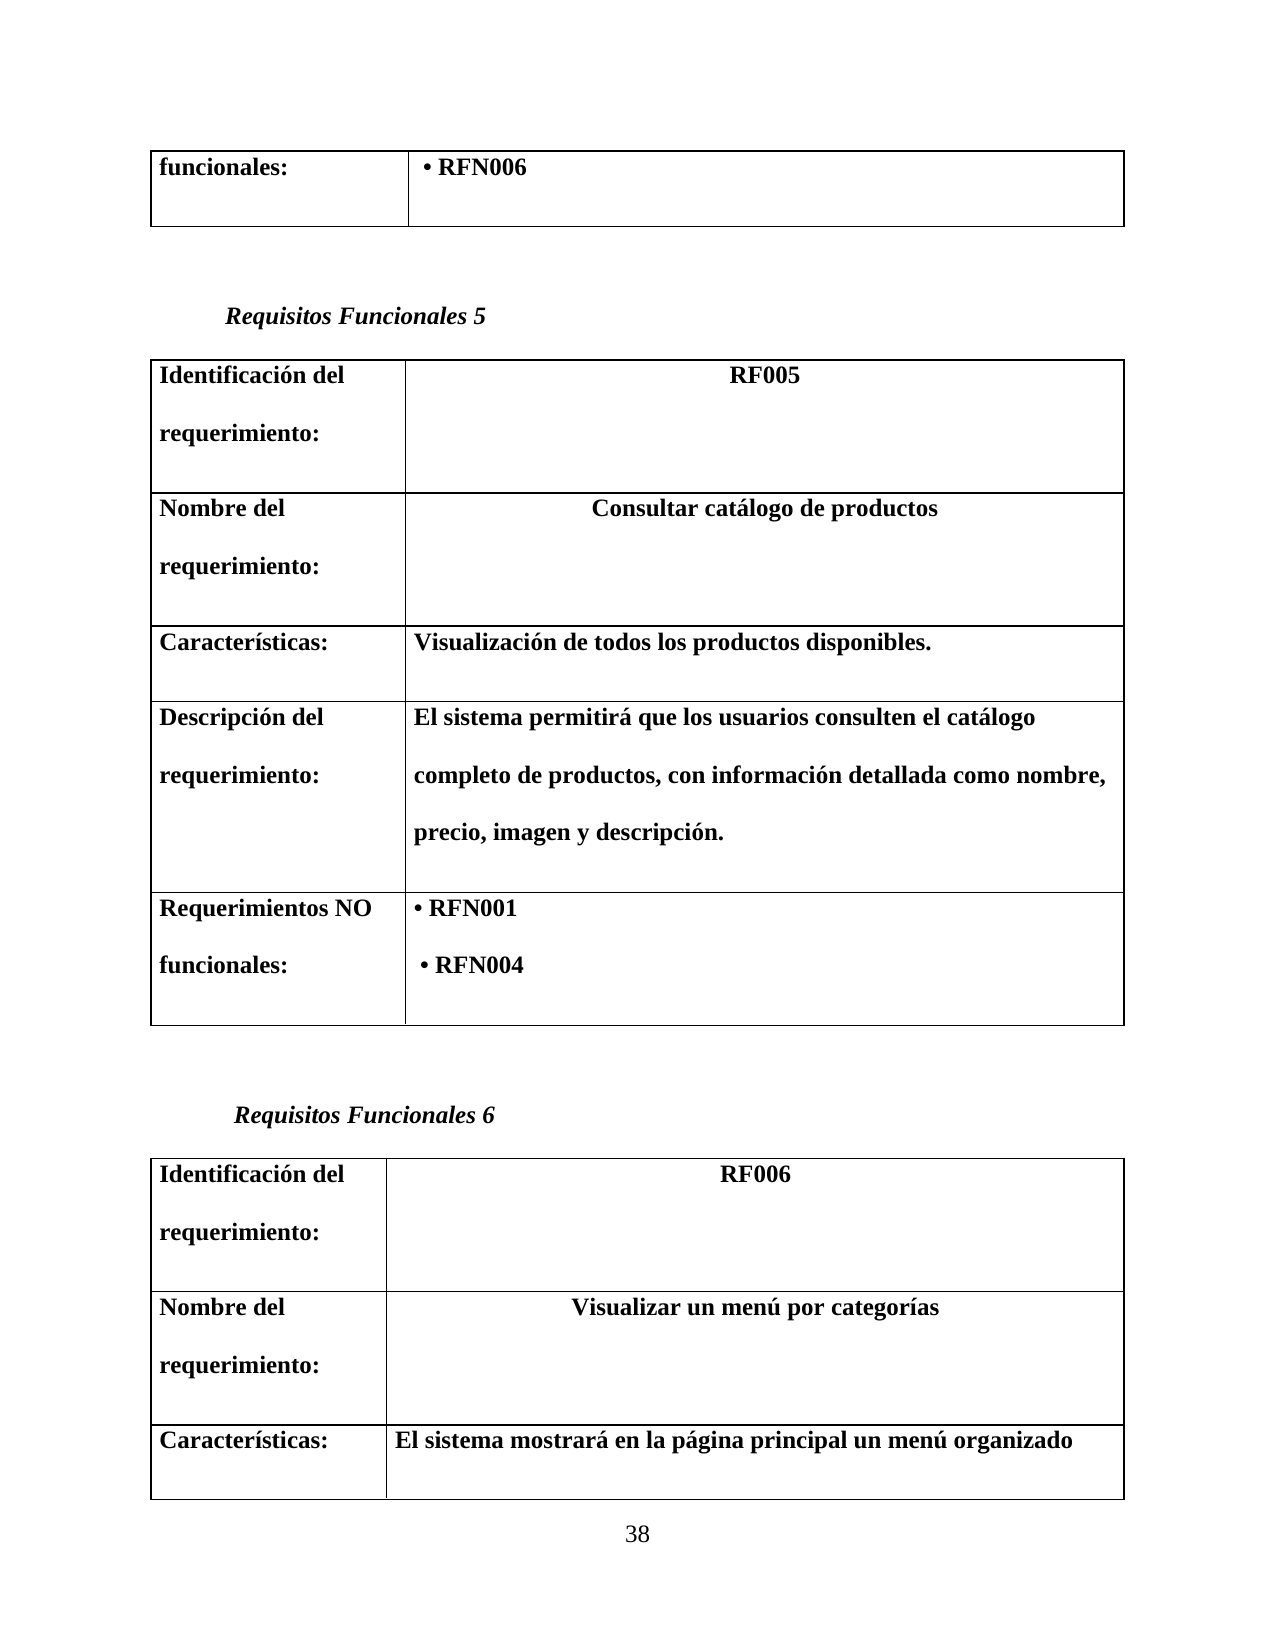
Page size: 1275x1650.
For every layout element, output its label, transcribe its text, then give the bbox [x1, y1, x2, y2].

table_cell Visualizar un menú por categorías [387, 1292, 1123, 1424]
subtitle Requisitos Funcionales 6 [150, 1100, 1125, 1129]
table_cell Visualización de todos los productos disponibles. [406, 627, 1123, 701]
table_cell Descripción del requerimiento: [152, 702, 405, 891]
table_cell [152, 152, 408, 226]
table_header RF005 [406, 361, 1123, 492]
table_header Identificación del requerimiento: [152, 361, 405, 492]
table_cell Nombre del requerimiento: [152, 1292, 386, 1424]
table_cell Nombre del requerimiento: [152, 494, 405, 625]
table_cell Características: [152, 1426, 386, 1498]
table_cell Consultar catálogo de productos [406, 494, 1123, 625]
table_cell Características: [152, 627, 405, 701]
table_cell • RFN004 • RFN006 [409, 152, 1123, 226]
table_header Identificación del requerimiento: [152, 1159, 386, 1291]
table_cell El sistema permitirá que los usuarios consulten el catálogo completo de productos, con información detallada como nombre, precio, imagen y descripción. [406, 702, 1123, 891]
subtitle Requisitos Funcionales 5 [150, 301, 1125, 330]
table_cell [387, 1426, 1123, 1498]
table_header RF006 [387, 1159, 1123, 1291]
table_cell • RFN001 • RFN004 [406, 893, 1123, 1024]
table_cell Requerimientos NO funcionales: [152, 893, 405, 1024]
